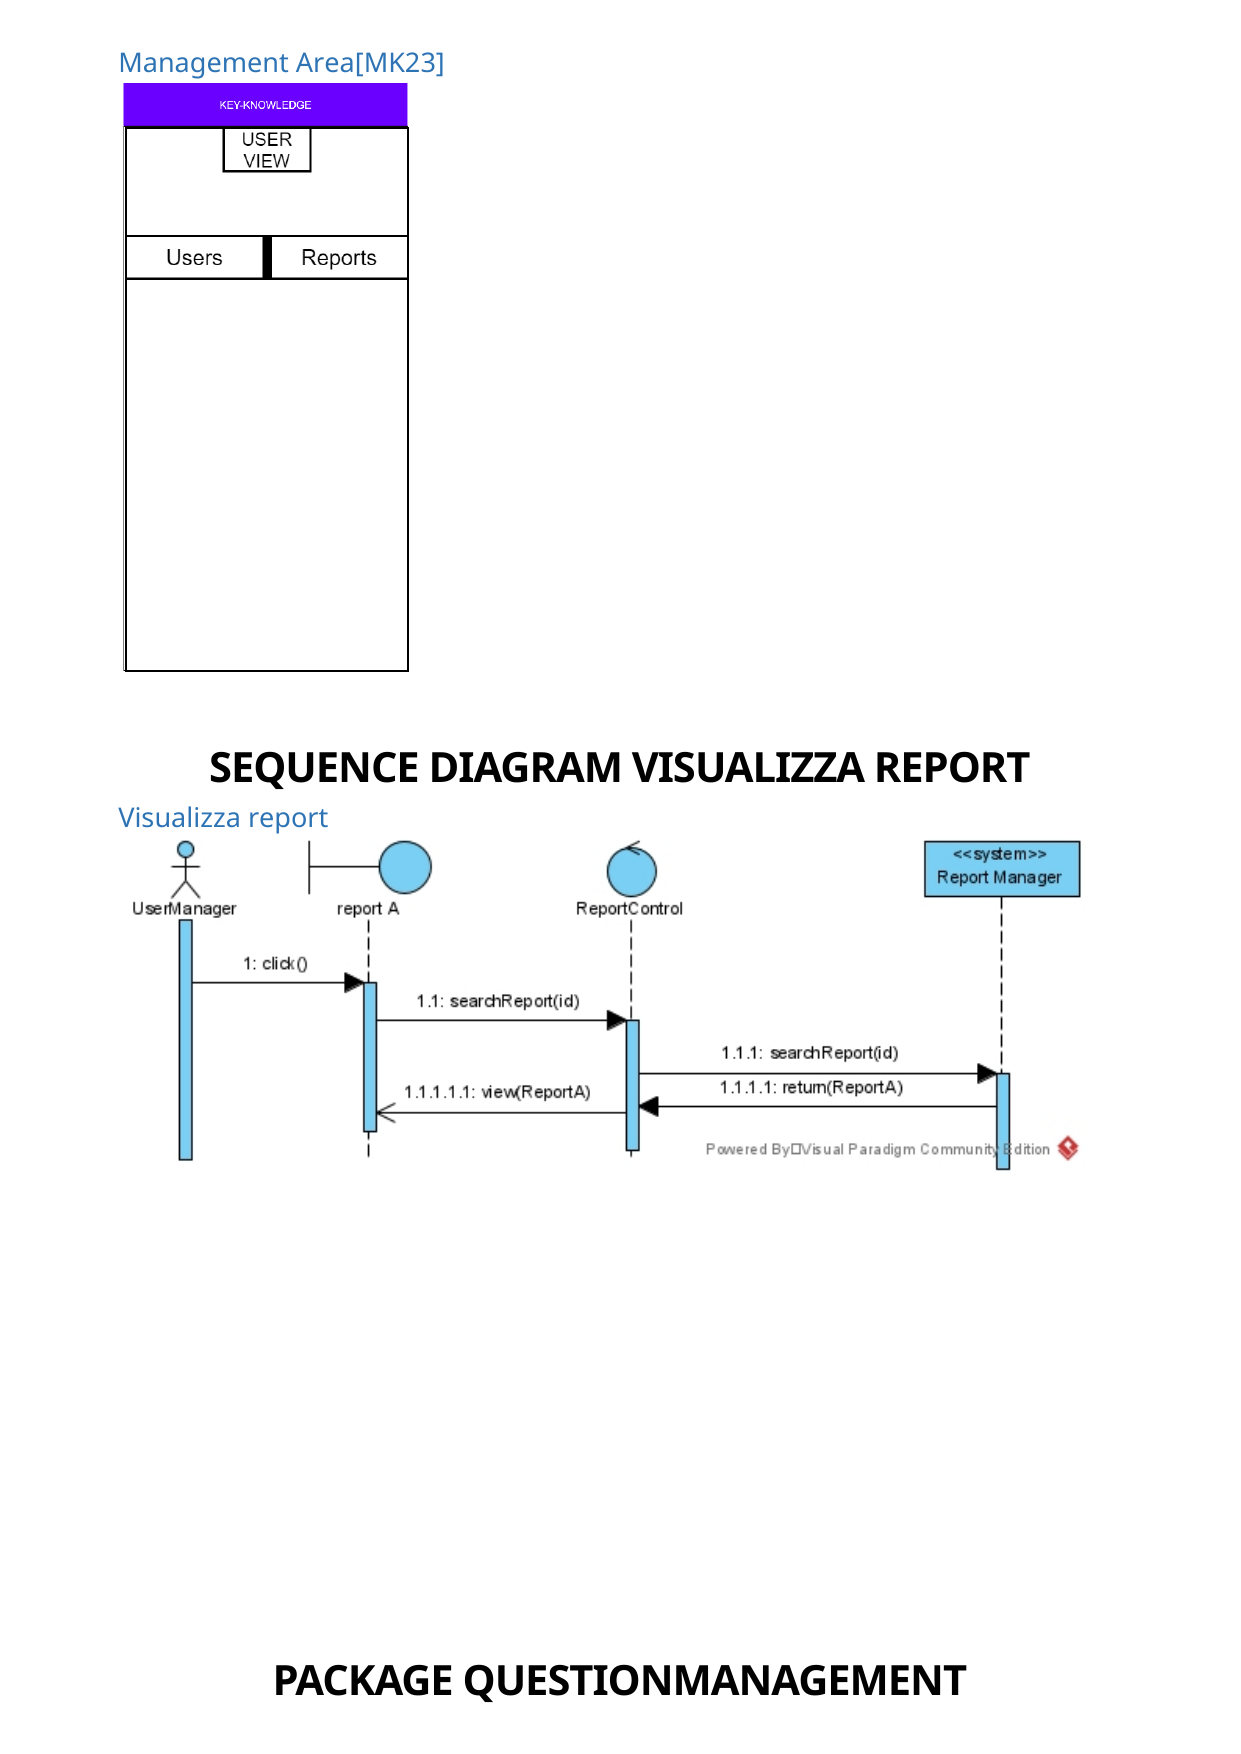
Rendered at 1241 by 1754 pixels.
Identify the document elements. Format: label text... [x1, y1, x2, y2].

title PACKAGE QUESTIONMANAGEMENT [118, 1651, 1122, 1708]
subtitle Visualizza report [118, 799, 1122, 836]
subtitle Management Area[MK23] [118, 44, 1122, 81]
picture [118, 83, 409, 672]
title SEQUENCE DIAGRAM VISUALIZZA REPORT [118, 738, 1122, 794]
picture [118, 838, 1087, 1175]
